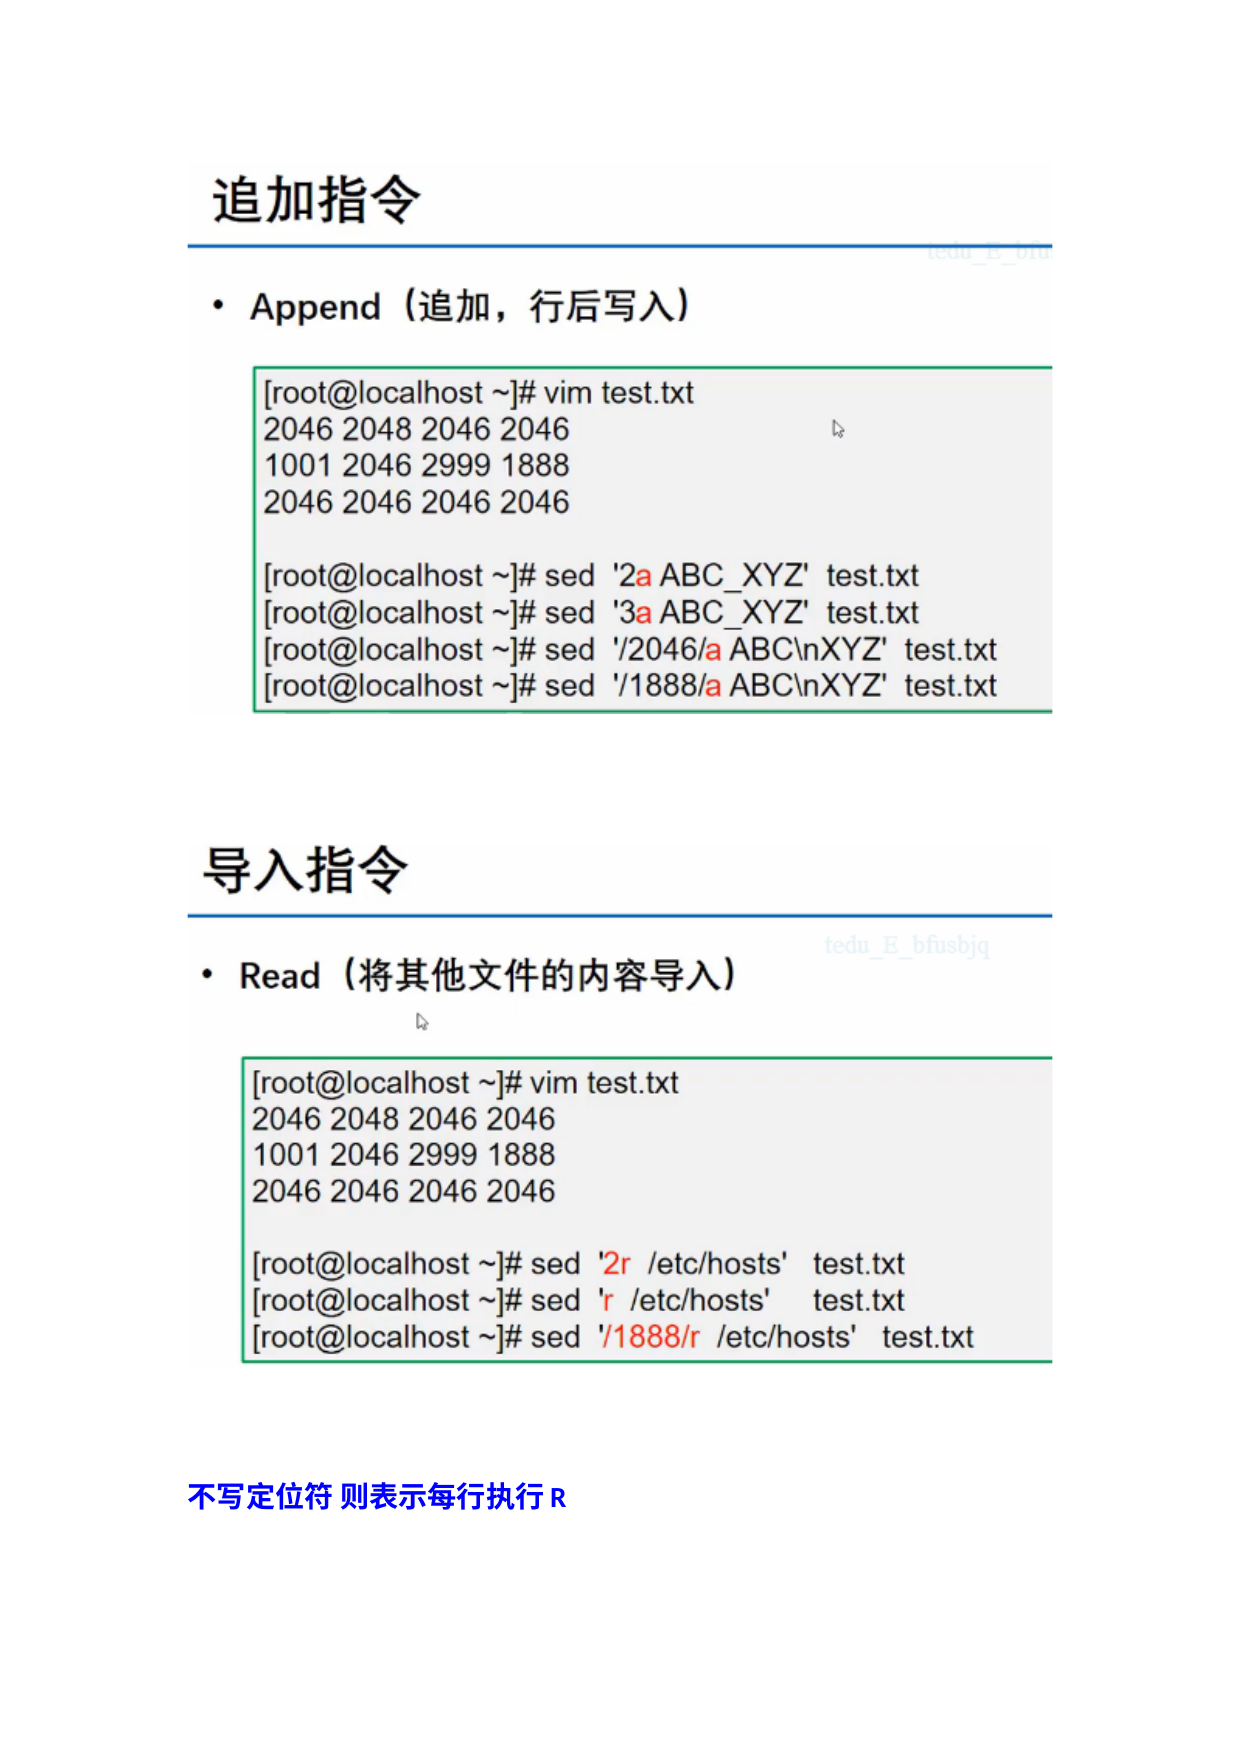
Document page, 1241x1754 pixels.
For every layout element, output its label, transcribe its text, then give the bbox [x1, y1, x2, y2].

list 不写定位符 则表示每行执行R [187, 1462, 1053, 1527]
picture [187, 162, 1053, 714]
picture [187, 844, 1053, 1368]
